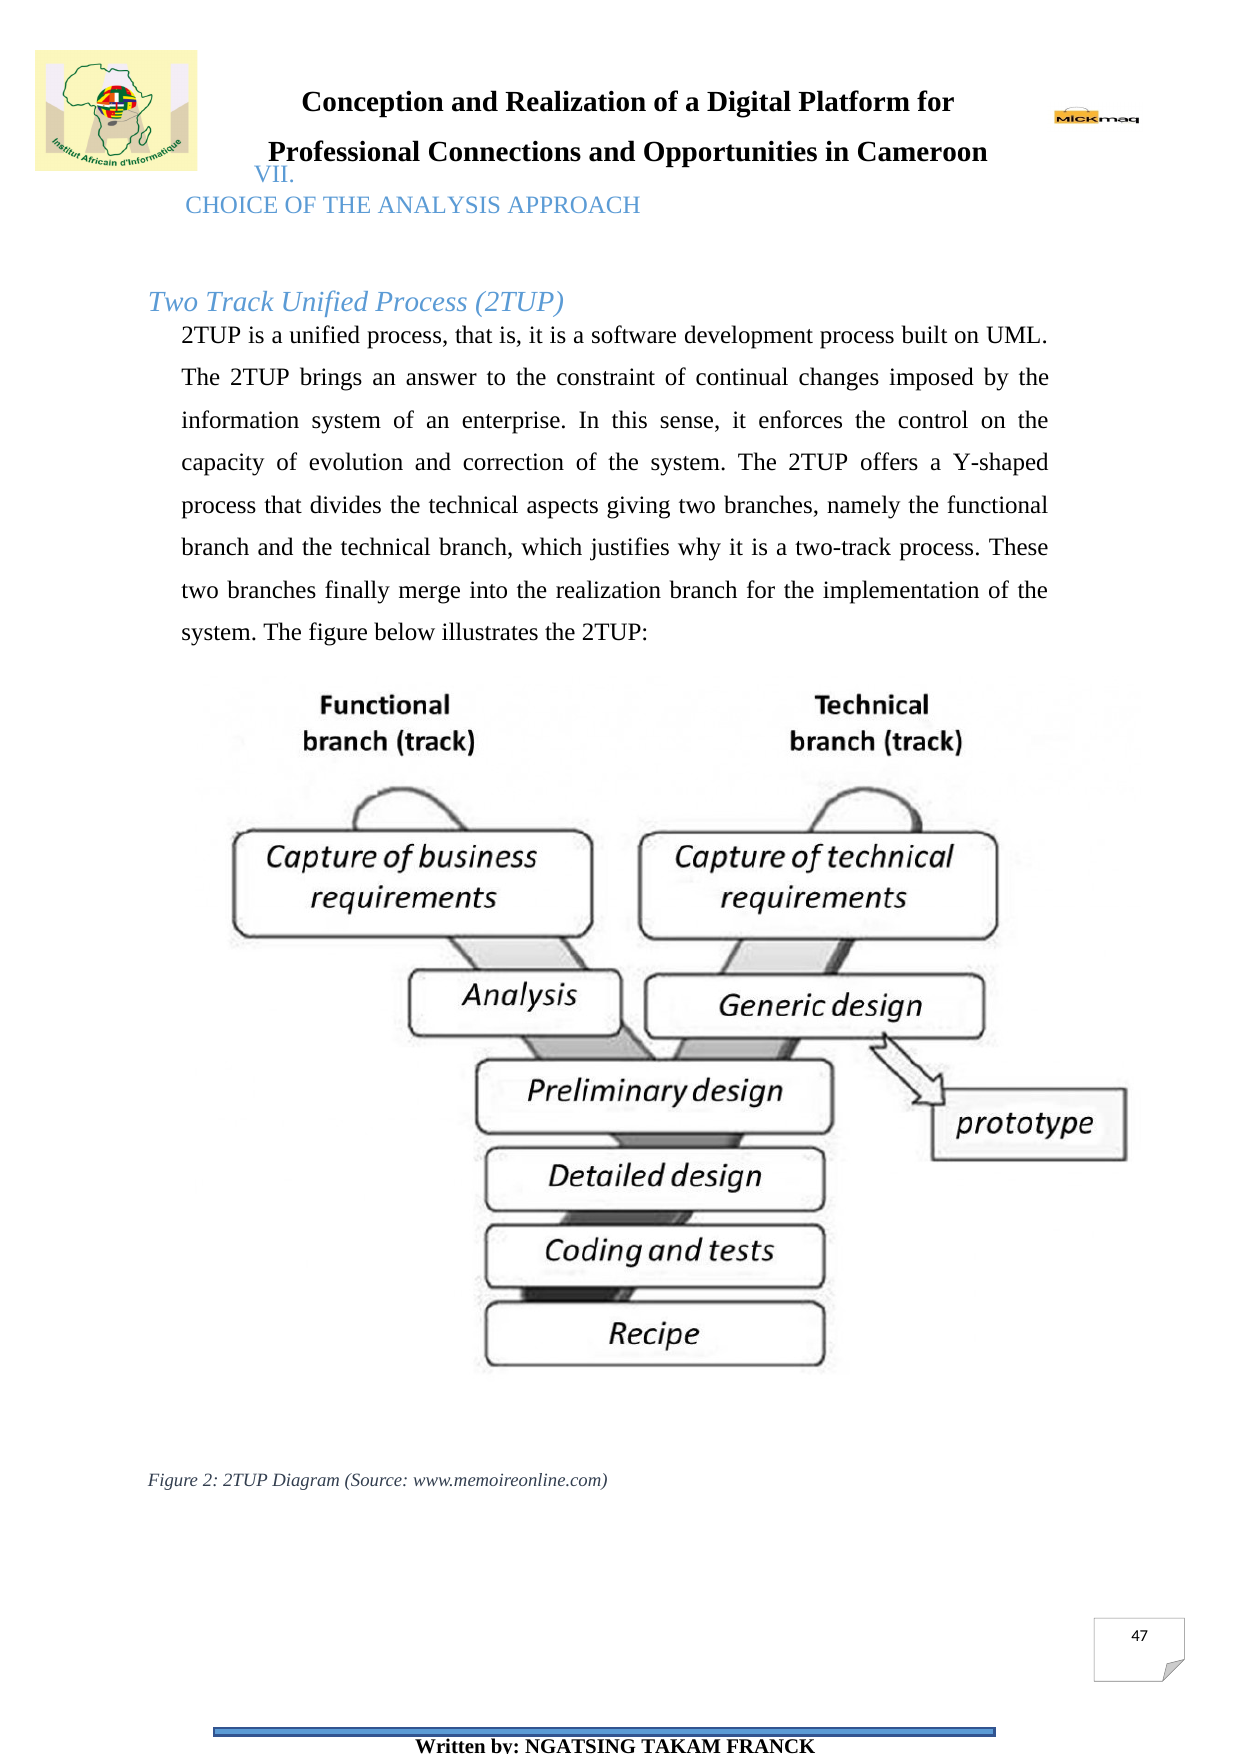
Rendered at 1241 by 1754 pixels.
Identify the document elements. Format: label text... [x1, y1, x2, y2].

text Figure 2: 2TUP Diagram (Source: www.memoireonline.com) [148, 1468, 1093, 1490]
picture [1047, 102, 1143, 132]
picture [35, 50, 198, 171]
subtitle Two Track Unified Process (2TUP) [148, 284, 1093, 317]
text 2TUP is a unified process, that is, it is a software development process built on UML. The 2TUP brings an answer to the constraint of continual changes imposed by the information system of an enterprise. In this sense, it enforces the control on the capacity of evolution and correction of the system. The 2TUP offers a Y-shaped process that divides the technical aspects giving two branches, namely the functional branch and the technical branch, which justifies why it is a two-track process. These two branches finally merge into the realization branch for the implementation of the system. The figure below illustrates the 2TUP: [181, 320, 1050, 646]
picture [195, 676, 1141, 1392]
subtitle CHOICE OF THE ANALYSIS APPROACH [185, 159, 1093, 219]
